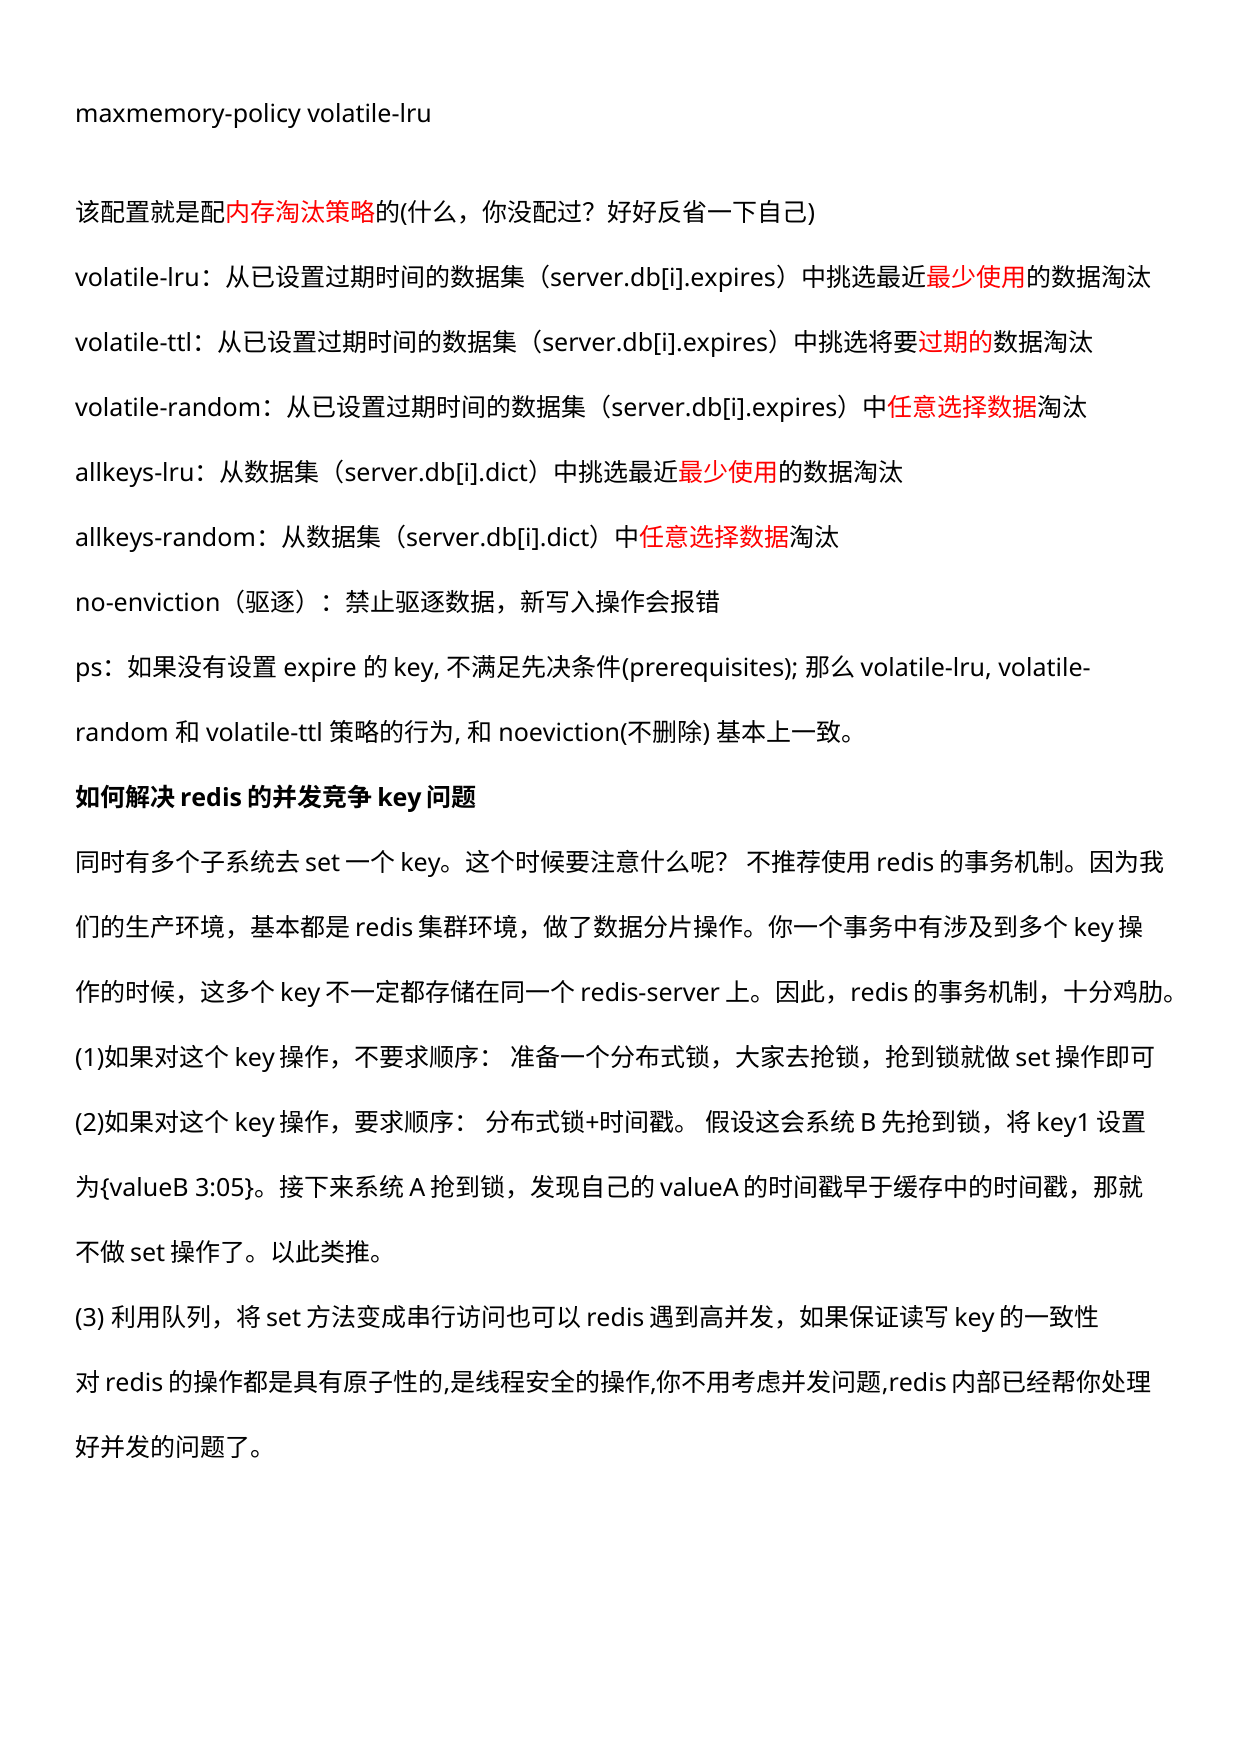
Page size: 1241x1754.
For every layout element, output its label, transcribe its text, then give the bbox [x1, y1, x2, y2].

text 对redis的操作都是具有原子性的,是线程安全的操作,你不用考虑并发问题,redis内部已经帮你处理好并发的问题了。 [75, 1348, 1165, 1478]
text (2)如果对这个key操作，要求顺序： 分布式锁+时间戳。 假设这会系统B先抢到锁，将key1设置为{valueB 3:05}。接下来系统A抢到锁，发现自己的valueA的时间戳早于缓存中的时间戳，那就不做set操作了。以此类推。 [75, 1088, 1165, 1283]
text (1)如果对这个key操作，不要求顺序： 准备一个分布式锁，大家去抢锁，抢到锁就做set操作即可 [75, 1023, 1165, 1088]
text 同时有多个子系统去set一个key。这个时候要注意什么呢？ 不推荐使用redis的事务机制。因为我们的生产环境，基本都是redis集群环境，做了数据分片操作。你一个事务中有涉及到多个key操作的时候，这多个key不一定都存储在同一个redis-server上。因此，redis的事务机制，十分鸡肋。 [75, 828, 1165, 1023]
text allkeys-random：从数据集（server.db[i].dict）中任意选择数据淘汰 [75, 503, 1165, 568]
text maxmemory-policy volatile-lru [75, 81, 1165, 146]
text (3) 利用队列，将set方法变成串行访问也可以redis遇到高并发，如果保证读写key的一致性 [75, 1283, 1165, 1348]
text no-enviction（驱逐）：禁止驱逐数据，新写入操作会报错 [75, 568, 1165, 633]
text allkeys-lru：从数据集（server.db[i].dict）中挑选最近最少使用的数据淘汰 [75, 438, 1165, 503]
text volatile-ttl：从已设置过期时间的数据集（server.db[i].expires）中挑选将要过期的数据淘汰 [75, 308, 1165, 373]
text 该配置就是配内存淘汰策略的(什么，你没配过？好好反省一下自己) [75, 178, 1165, 243]
text volatile-lru：从已设置过期时间的数据集（server.db[i].expires）中挑选最近最少使用的数据淘汰 [75, 243, 1165, 308]
text volatile-random：从已设置过期时间的数据集（server.db[i].expires）中任意选择数据淘汰 [75, 373, 1165, 438]
subtitle 如何解决redis的并发竞争key问题 [75, 763, 1165, 828]
text ps：如果没有设置 expire 的key, 不满足先决条件(prerequisites); 那么 volatile-lru, volatile-random 和 volatile-ttl 策略的行为, 和 noeviction(不删除) 基本上一致。 [75, 633, 1165, 763]
